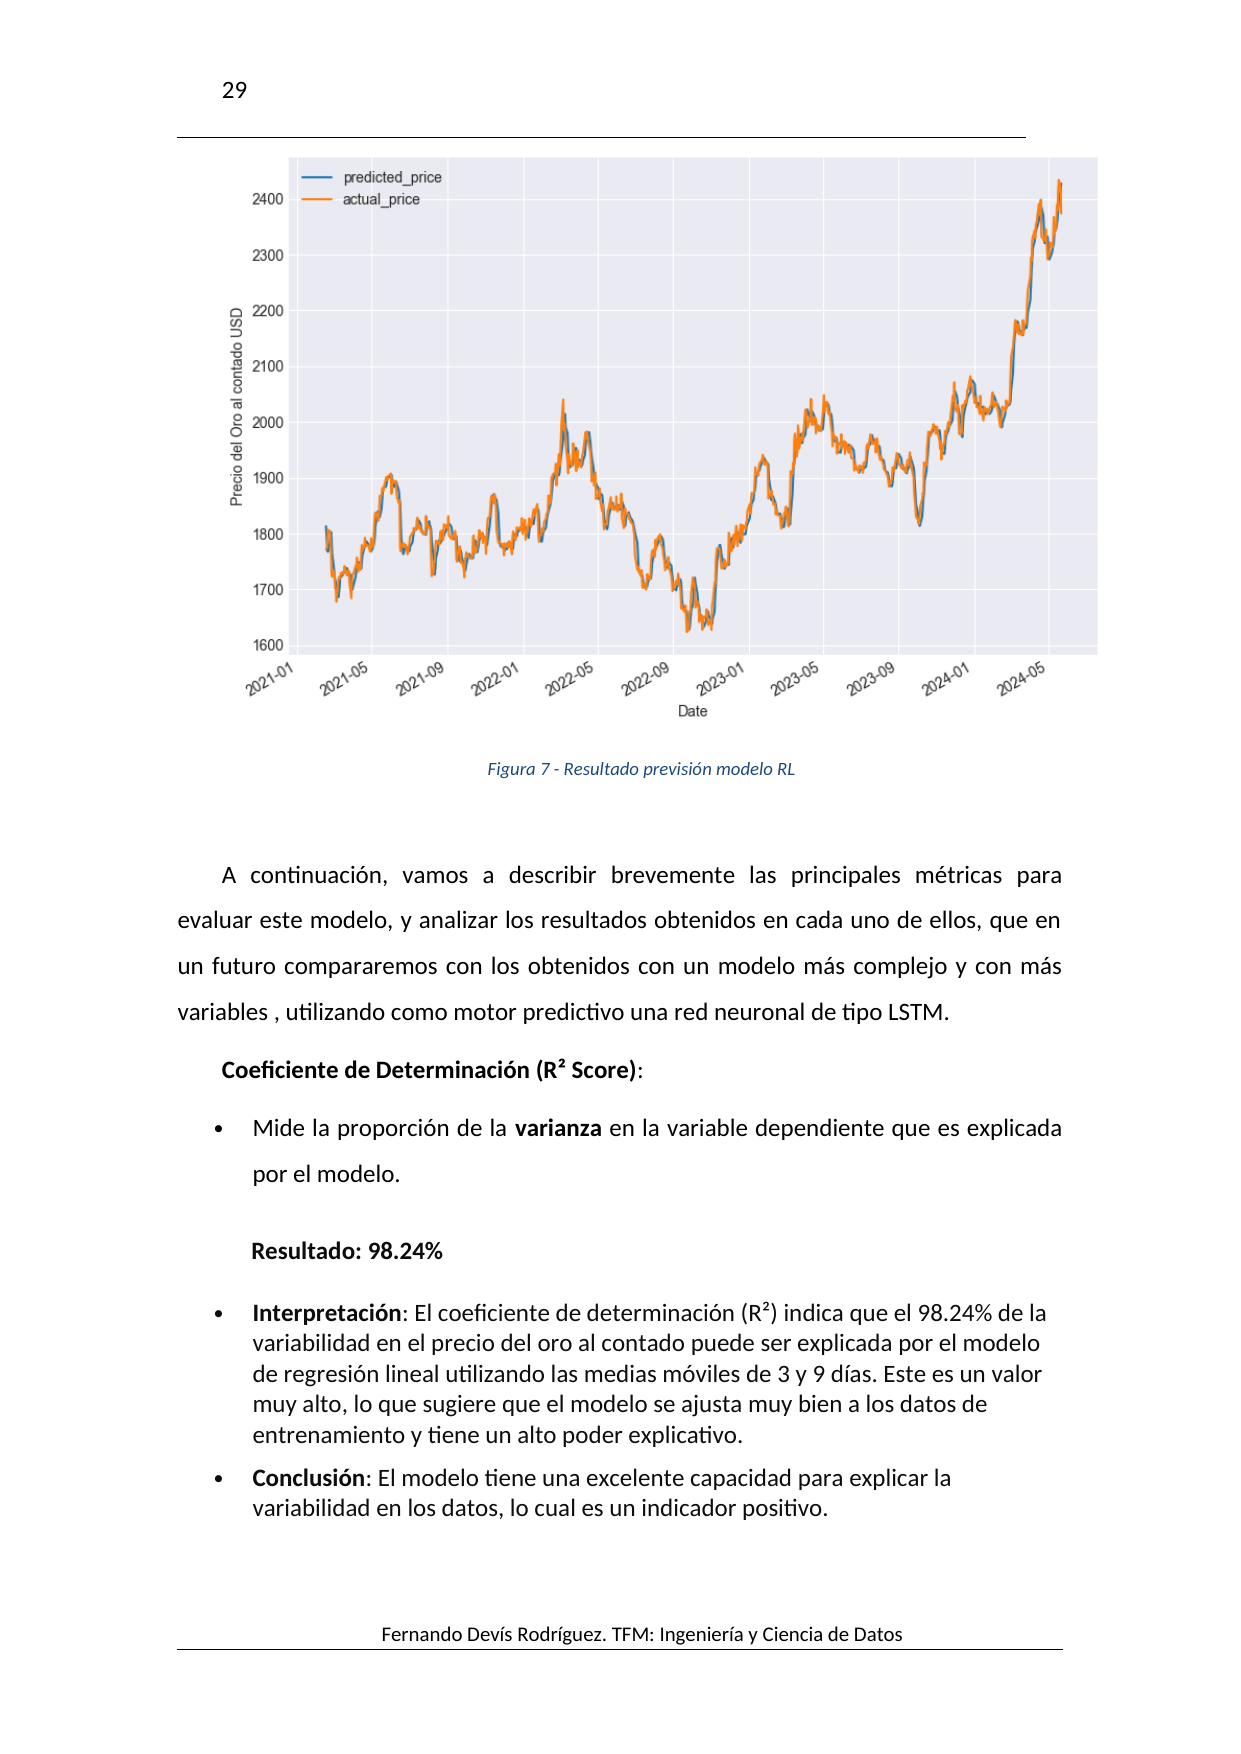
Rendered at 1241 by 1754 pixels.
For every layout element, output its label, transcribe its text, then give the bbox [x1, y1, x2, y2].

picture [221, 147, 1108, 730]
text Resultado: 98.24% [177, 1235, 1063, 1266]
list Conclusión: El modelo tiene una excelente capacidad para explicar la variabilidad en los datos, lo cual es un indicador positivo. [215, 1462, 1063, 1523]
list Interpretación: El coeficiente de determinación (R²) indica que el 98.24% de la variabilidad en el precio del oro al contado puede ser explicada por el modelo de regresión lineal utilizando las medias móviles de 3 y 9 días. Este es un valor muy alto, lo que sugiere que el modelo se ajusta muy bien a los datos de entrenamiento y tiene un alto poder explicativo. [215, 1297, 1063, 1449]
text Coeficiente de Determinación (R² Score): [177, 1054, 1063, 1085]
text Figura 7 - Resultado previsión modelo RL [177, 757, 1063, 780]
text A continuación, vamos a describir brevemente las principales métricas para evaluar este modelo, y analizar los resultados obtenidos en cada uno de ellos, que en un futuro compararemos con los obtenidos con un modelo más complejo y con más variables , utilizando como motor predictivo una red neuronal de tipo LSTM. [177, 859, 1063, 1027]
list Mide la proporción de la varianza en la variable dependiente que es explicada por el modelo. [215, 1112, 1063, 1189]
